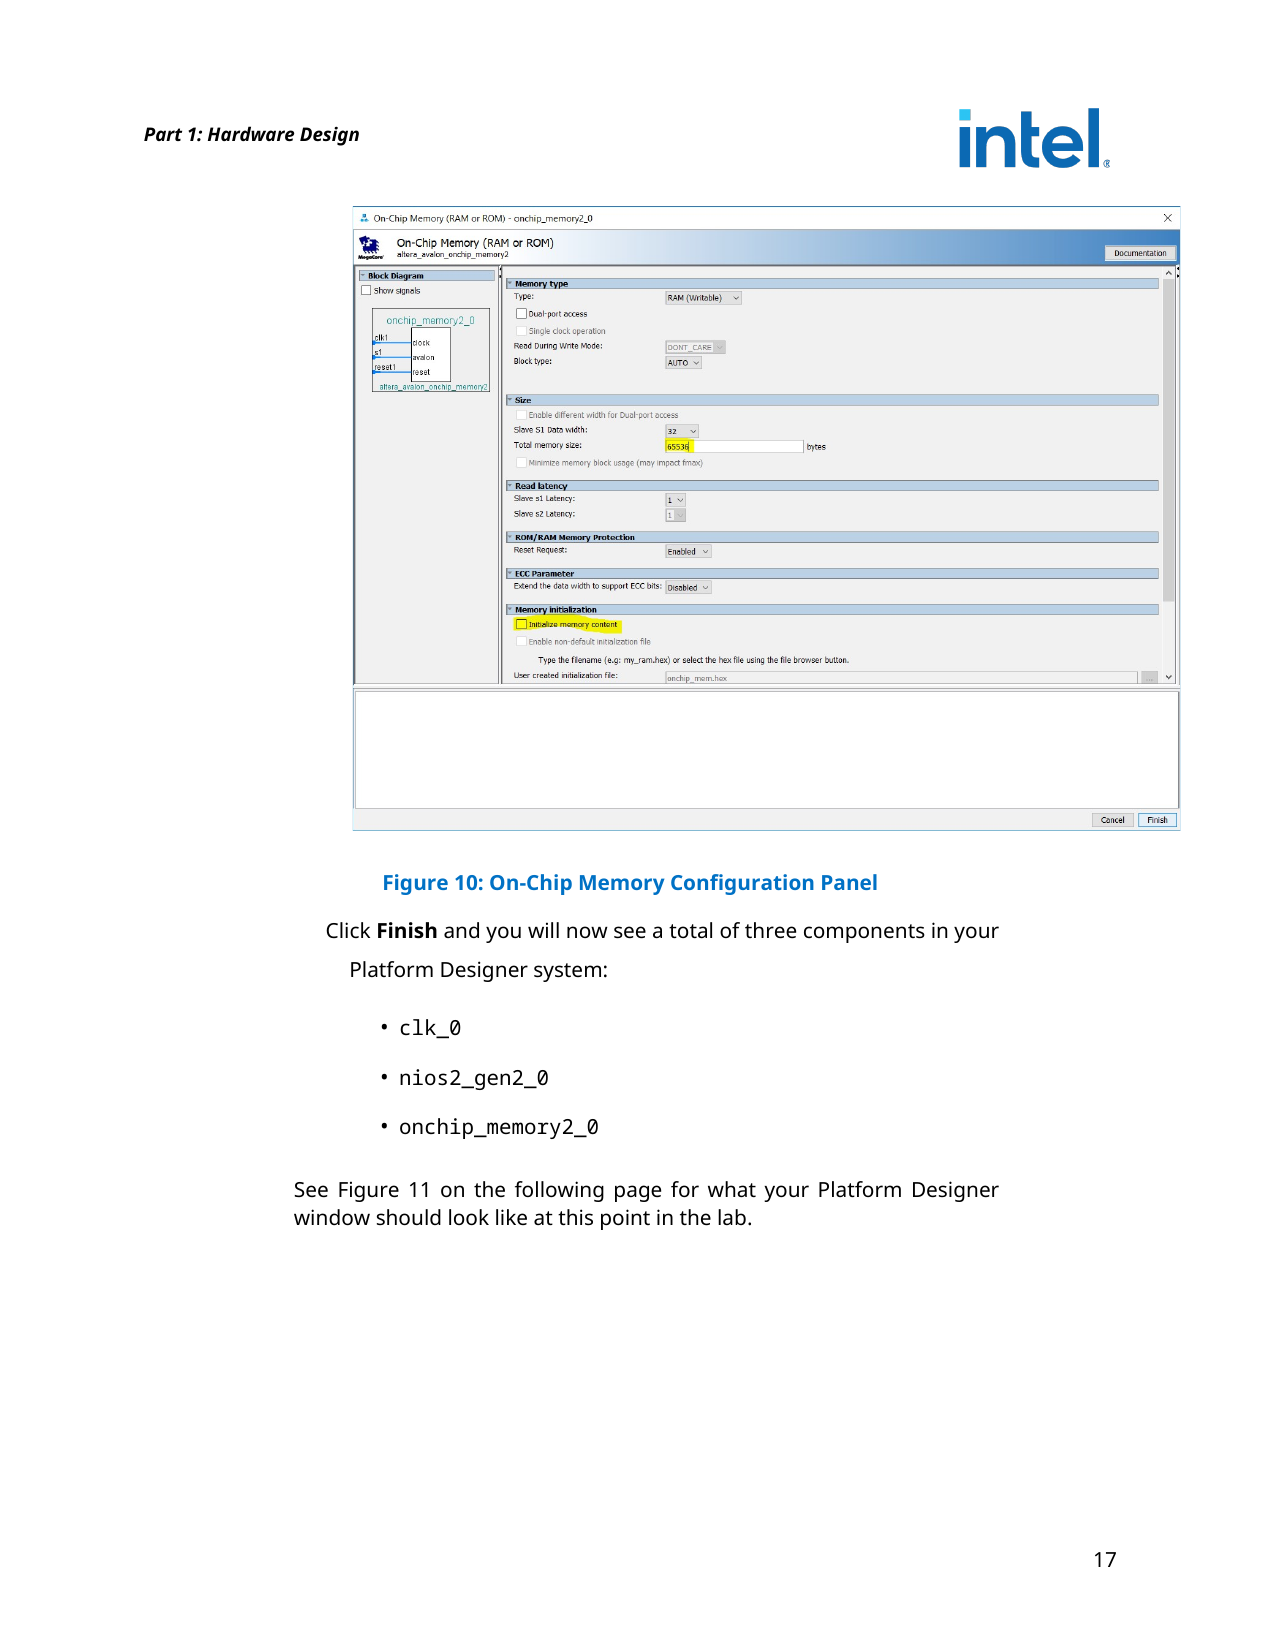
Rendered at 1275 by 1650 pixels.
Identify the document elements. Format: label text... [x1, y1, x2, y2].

picture [959, 108, 1110, 168]
list clk_0 [380, 1011, 1117, 1042]
text See Figure 11 on the following page for what your Platform Designer window should look like at this point in the lab. [294, 1175, 1000, 1232]
picture [352, 206, 1181, 831]
text Figure 10: On-Chip Memory Configuration Panel [144, 872, 1117, 895]
list nios2_gen2_0 [380, 1061, 1117, 1092]
list onchip_memory2_0 [380, 1110, 1117, 1142]
text Click Finish and you will now see a total of three components in your Platform Designer system: [320, 916, 1000, 984]
